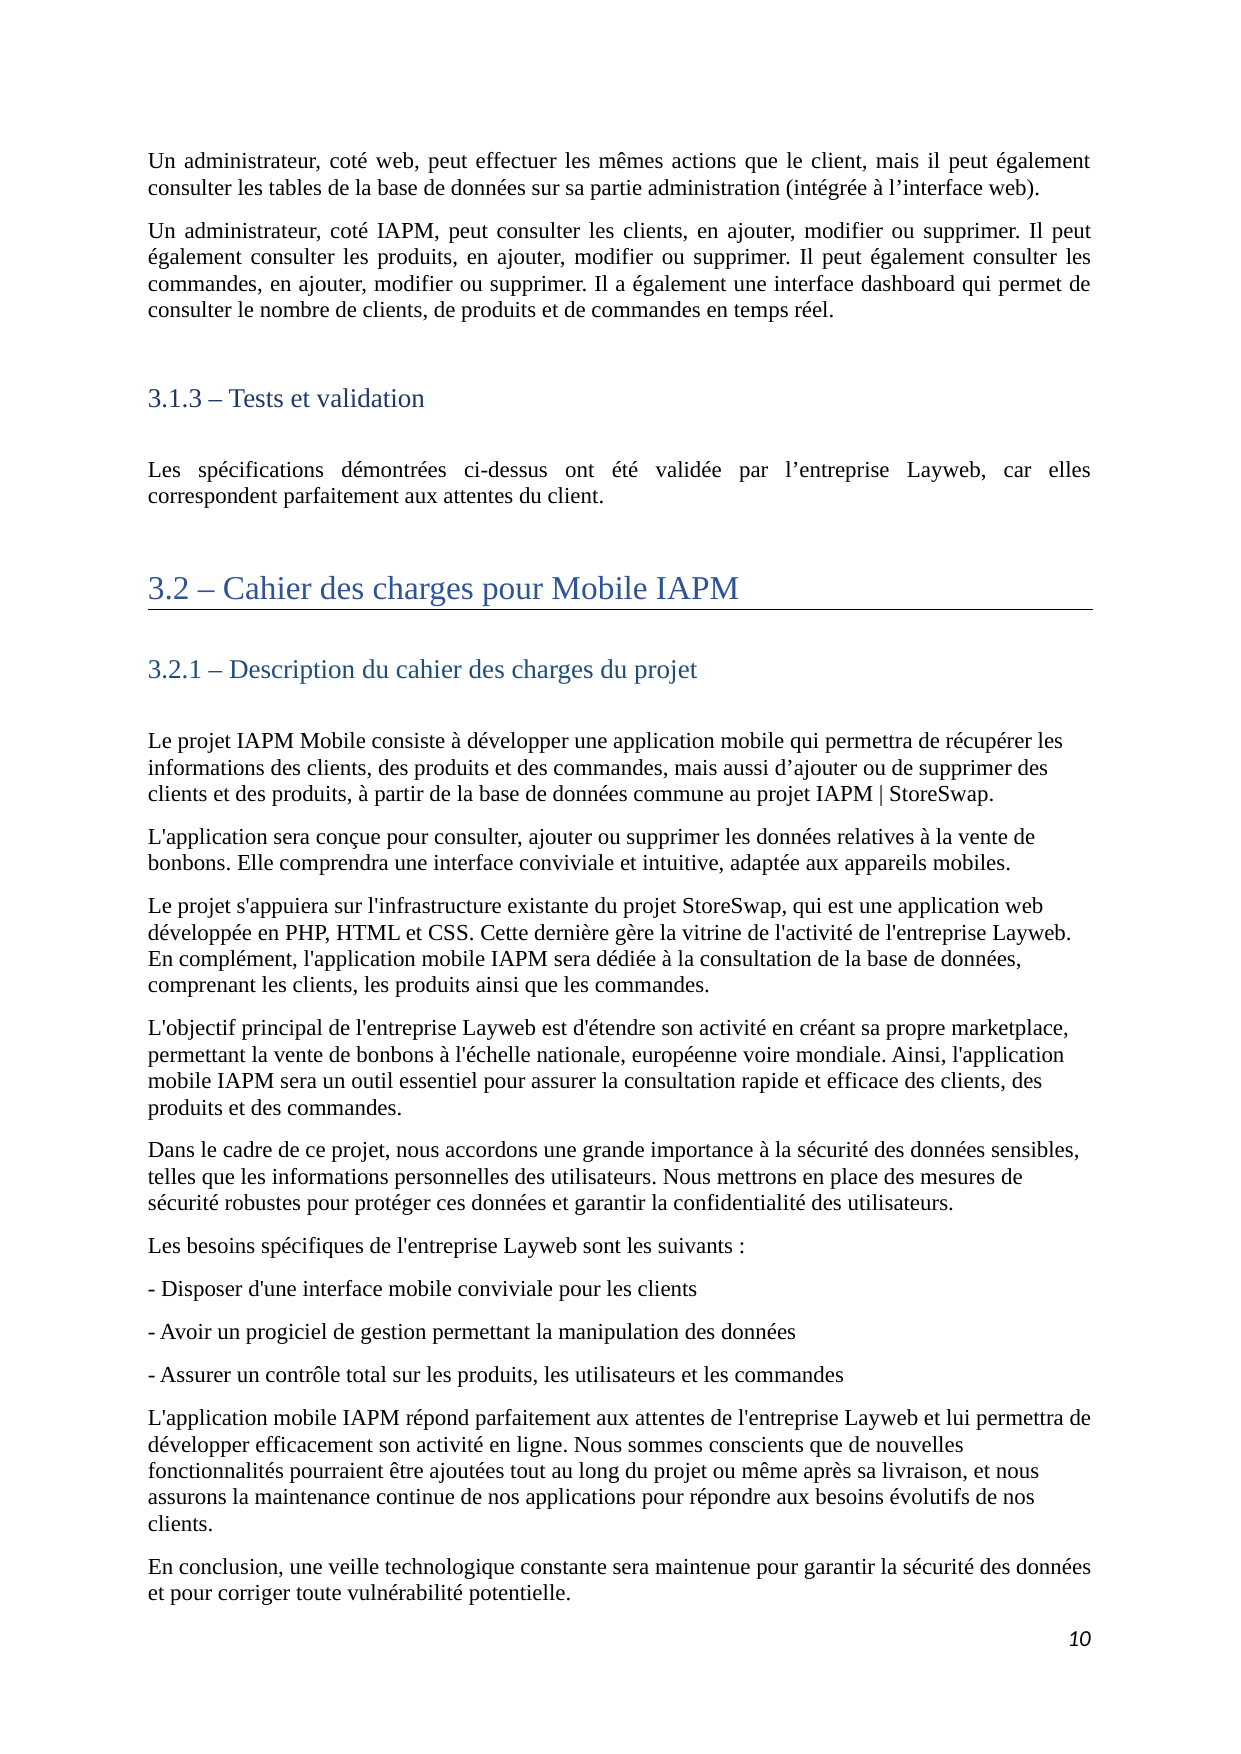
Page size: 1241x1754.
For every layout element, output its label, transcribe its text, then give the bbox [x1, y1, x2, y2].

text Le projet IAPM Mobile consiste à développer une application mobile qui permettra de récupérer les informations des clients, des produits et des commandes, mais aussi d’ajouter ou de supprimer des clients et des produits, à partir de la base de données commune au projet IAPM | StoreSwap. [148, 727, 1093, 806]
text L'objectif principal de l'entreprise Layweb est d'étendre son activité en créant sa propre marketplace, permettant la vente de bonbons à l'échelle nationale, européenne voire mondiale. Ainsi, l'application mobile IAPM sera un outil essentiel pour assurer la consultation rapide et efficace des clients, des produits et des commandes. [148, 1014, 1093, 1120]
text Un administrateur, coté IAPM, peut consulter les clients, en ajouter, modifier ou supprimer. Il peut également consulter les produits, en ajouter, modifier ou supprimer. Il peut également consulter les commandes, en ajouter, modifier ou supprimer. Il a également une interface dashboard qui permet de consulter le nombre de clients, de produits et de commandes en temps réel. [148, 217, 1093, 322]
text L'application sera conçue pour consulter, ajouter ou supprimer les données relatives à la vente de bonbons. Elle comprendra une interface conviviale et intuitive, adaptée aux appareils mobiles. [148, 823, 1093, 876]
text Dans le cadre de ce projet, nous accordons une grande importance à la sécurité des données sensibles, telles que les informations personnelles des utilisateurs. Nous mettrons en place des mesures de sécurité robustes pour protéger ces données et garantir la confidentialité des utilisateurs. [148, 1137, 1093, 1216]
text - Disposer d'une interface mobile conviviale pour les clients [148, 1275, 1093, 1302]
subtitle 3.2.1 – Description du cahier des charges du projet [148, 653, 1093, 684]
text Un administrateur, coté web, peut effectuer les mêmes actions que le client, mais il peut également consulter les tables de la base de données sur sa partie administration (intégrée à l’interface web). [148, 148, 1093, 200]
text Les besoins spécifiques de l'entreprise Layweb sont les suivants : [148, 1232, 1093, 1259]
text - Assurer un contrôle total sur les produits, les utilisateurs et les commandes [148, 1361, 1093, 1388]
text 3.2 – Cahier des charges pour Mobile IAPM [148, 569, 1093, 609]
text En conclusion, une veille technologique constante sera maintenue pour garantir la sécurité des données et pour corriger toute vulnérabilité potentielle. [148, 1553, 1093, 1606]
text Le projet s'appuiera sur l'infrastructure existante du projet StoreSwap, qui est une application web développée en PHP, HTML et CSS. Cette dernière gère la vitrine de l'activité de l'entreprise Layweb. En complément, l'application mobile IAPM sera dédiée à la consultation de la base de données, comprenant les clients, les produits ainsi que les commandes. [148, 892, 1093, 998]
text 3.1.3 – Tests et validation [148, 382, 1093, 413]
text L'application mobile IAPM répond parfaitement aux attentes de l'entreprise Layweb et lui permettra de développer efficacement son activité en ligne. Nous sommes conscients que de nouvelles fonctionnalités pourraient être ajoutées tout au long du projet ou même après sa livraison, et nous assurons la maintenance continue de nos applications pour répondre aux besoins évolutifs de nos clients. [148, 1404, 1093, 1536]
text Les spécifications démontrées ci-dessus ont été validée par l’entreprise Layweb, car elles correspondent parfaitement aux attentes du client. [148, 456, 1093, 509]
text - Avoir un progiciel de gestion permettant la manipulation des données [148, 1318, 1093, 1345]
